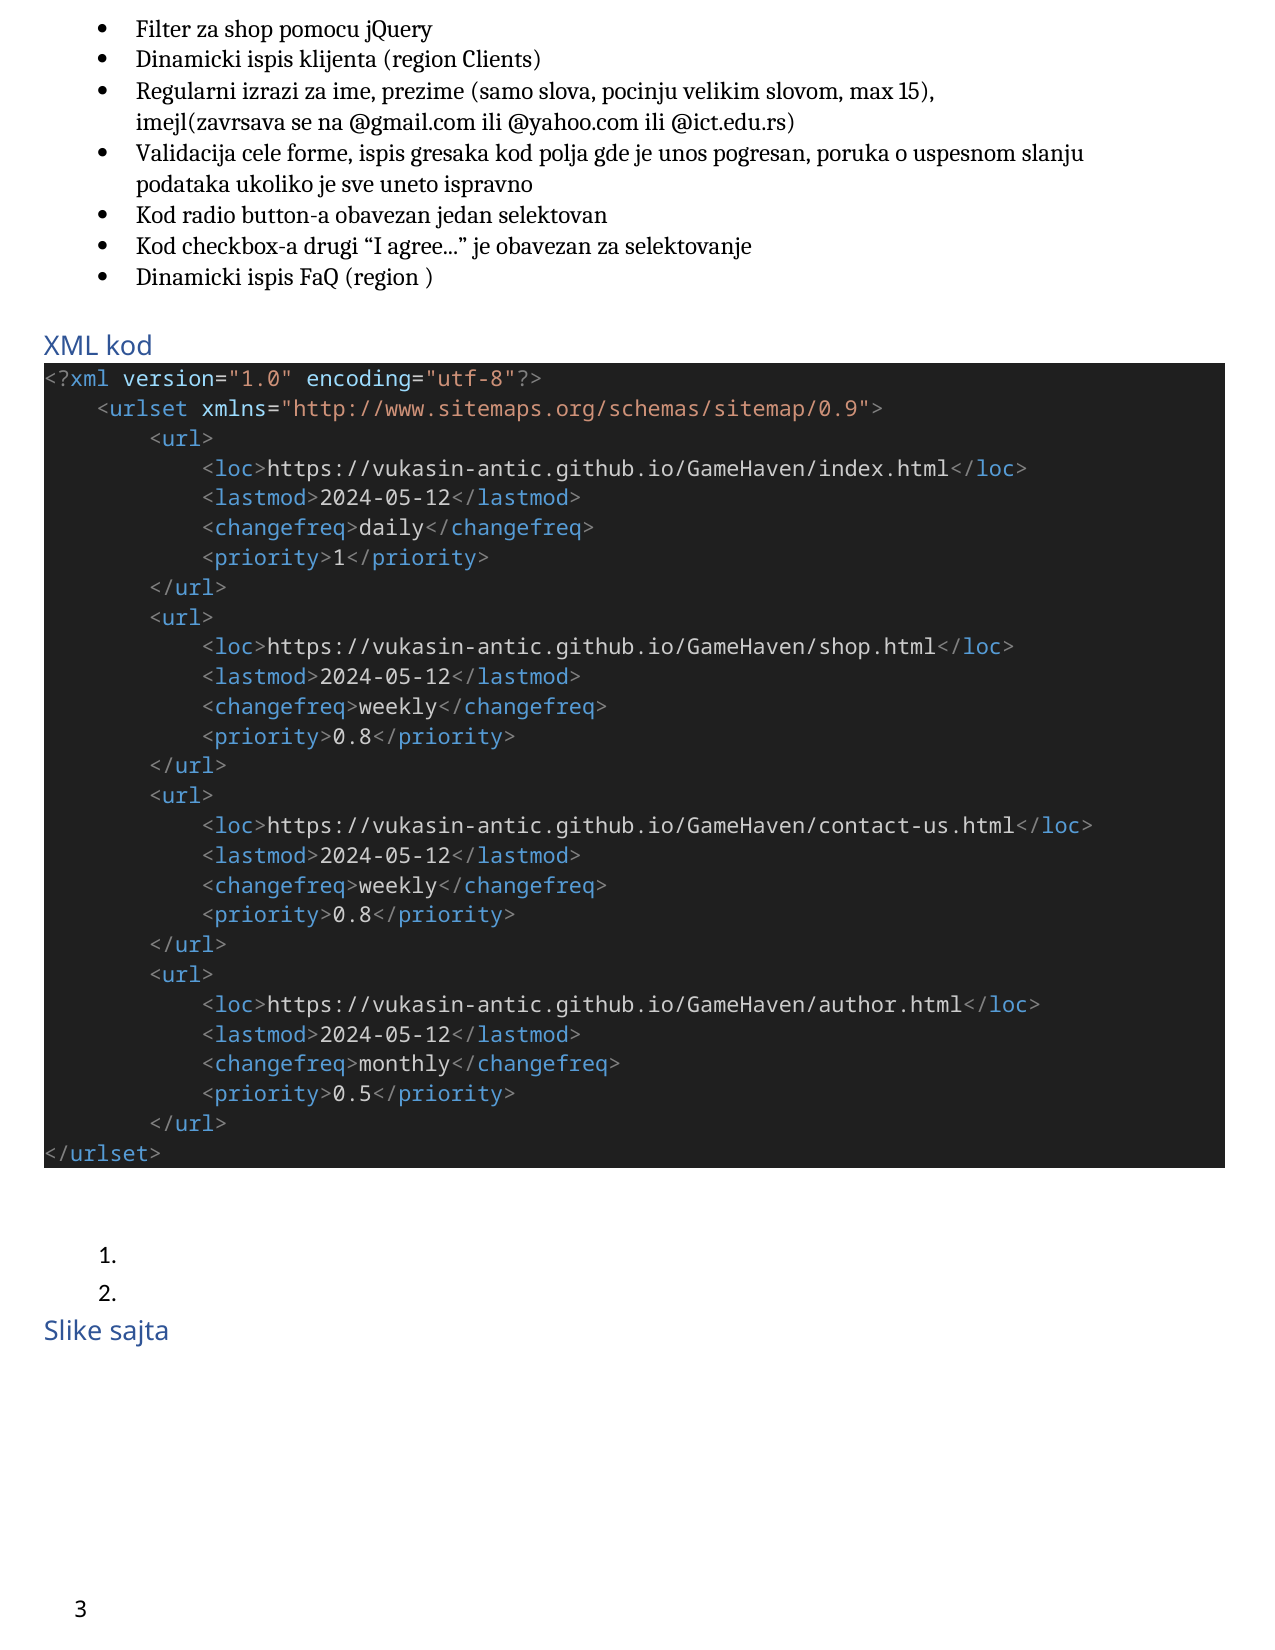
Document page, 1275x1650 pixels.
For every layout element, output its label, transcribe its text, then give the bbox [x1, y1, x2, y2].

text <lastmod>2024-05-12</lastmod> [44, 482, 1225, 512]
text <loc>https://vukasin-antic.github.io/GameHaven/shop.html</loc> [44, 631, 1225, 661]
text <url> [44, 423, 1225, 453]
text <priority>0.5</priority> [44, 1078, 1225, 1108]
text <loc>https://vukasin-antic.github.io/GameHaven/contact-us.html</loc> [44, 810, 1225, 840]
text <lastmod>2024-05-12</lastmod> [44, 840, 1225, 870]
list Dinamicki ispis klijenta (region Clients) [98, 45, 1225, 74]
text <url> [44, 959, 1225, 989]
subtitle Slike sajta [44, 1311, 1225, 1348]
list Validacija cele forme, ispis gresaka kod polja gde je unos pogresan, poruka o uspesnom slanju podataka ukoliko je sve uneto ispravno [98, 139, 1147, 198]
text <changefreq>monthly</changefreq> [44, 1048, 1225, 1078]
text </url> [44, 751, 1225, 780]
text </urlset> [44, 1138, 1225, 1168]
text <priority>0.8</priority> [44, 899, 1225, 929]
list Kod radio button-a obavezan jedan selektovan [98, 201, 1121, 229]
text <url> [44, 780, 1225, 810]
list Dinamicki ispis FaQ (region ) [98, 263, 1121, 320]
text <priority>1</priority> [44, 542, 1225, 572]
text <lastmod>2024-05-12</lastmod> [44, 661, 1225, 691]
list Filter za shop pomocu jQuery [98, 14, 1225, 43]
text <changefreq>weekly</changefreq> [44, 870, 1225, 899]
text <loc>https://vukasin-antic.github.io/GameHaven/index.html</loc> [44, 453, 1225, 482]
text <loc>https://vukasin-antic.github.io/GameHaven/author.html</loc> [44, 989, 1225, 1019]
text <lastmod>2024-05-12</lastmod> [44, 1019, 1225, 1048]
text <priority>0.8</priority> [44, 721, 1225, 751]
list Kod checkbox-a drugi “I agree...” je obavezan za selektovanje [98, 232, 1121, 261]
text </url> [44, 929, 1225, 959]
text <changefreq>weekly</changefreq> [44, 691, 1225, 721]
text <urlset xmlns="http://www.sitemaps.org/schemas/sitemap/0.9"> [44, 393, 1225, 423]
text <?xml version="1.0" encoding="utf-8"?> [44, 363, 1225, 393]
text <changefreq>daily</changefreq> [44, 512, 1225, 542]
list Regularni izrazi za ime, prezime (samo slova, pocinju velikim slovom, max 15), imejl(zavrsava se na @gmail.com ili @yahoo.com ili @ict.edu.rs) [98, 77, 1051, 136]
subtitle XML kod [44, 326, 1225, 363]
text </url> [44, 1108, 1225, 1138]
text </url> [44, 572, 1225, 602]
text <url> [44, 602, 1225, 631]
